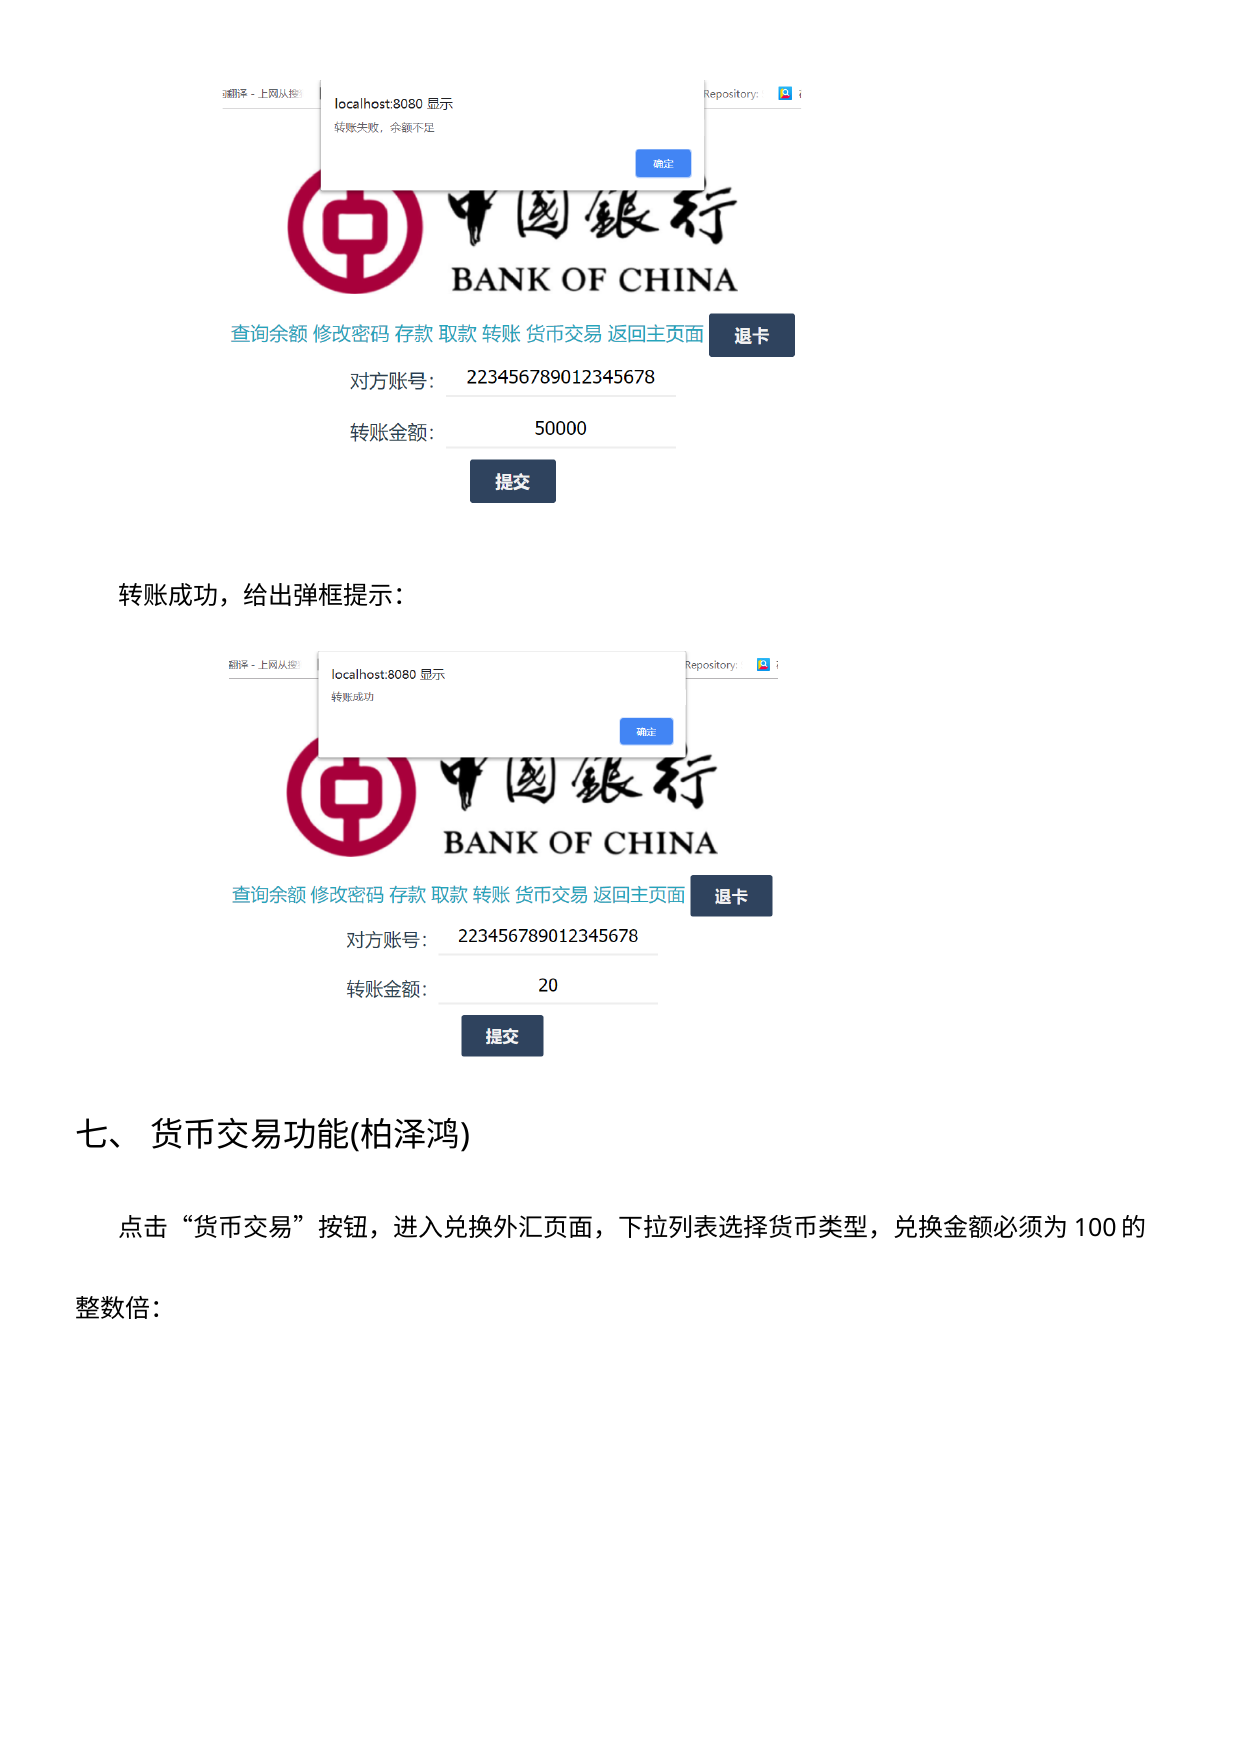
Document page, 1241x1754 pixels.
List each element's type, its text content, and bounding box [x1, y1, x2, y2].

text 转账成功，给出弹框提示： [75, 561, 1165, 626]
list 货币交易功能(柏泽鸿) [75, 1099, 1165, 1164]
picture [229, 651, 778, 1066]
picture [222, 80, 802, 510]
text 点击“货币交易”按钮，进入兑换外汇页面，下拉列表选择货币类型，兑换金额必须为100的整数倍： [75, 1193, 1165, 1339]
